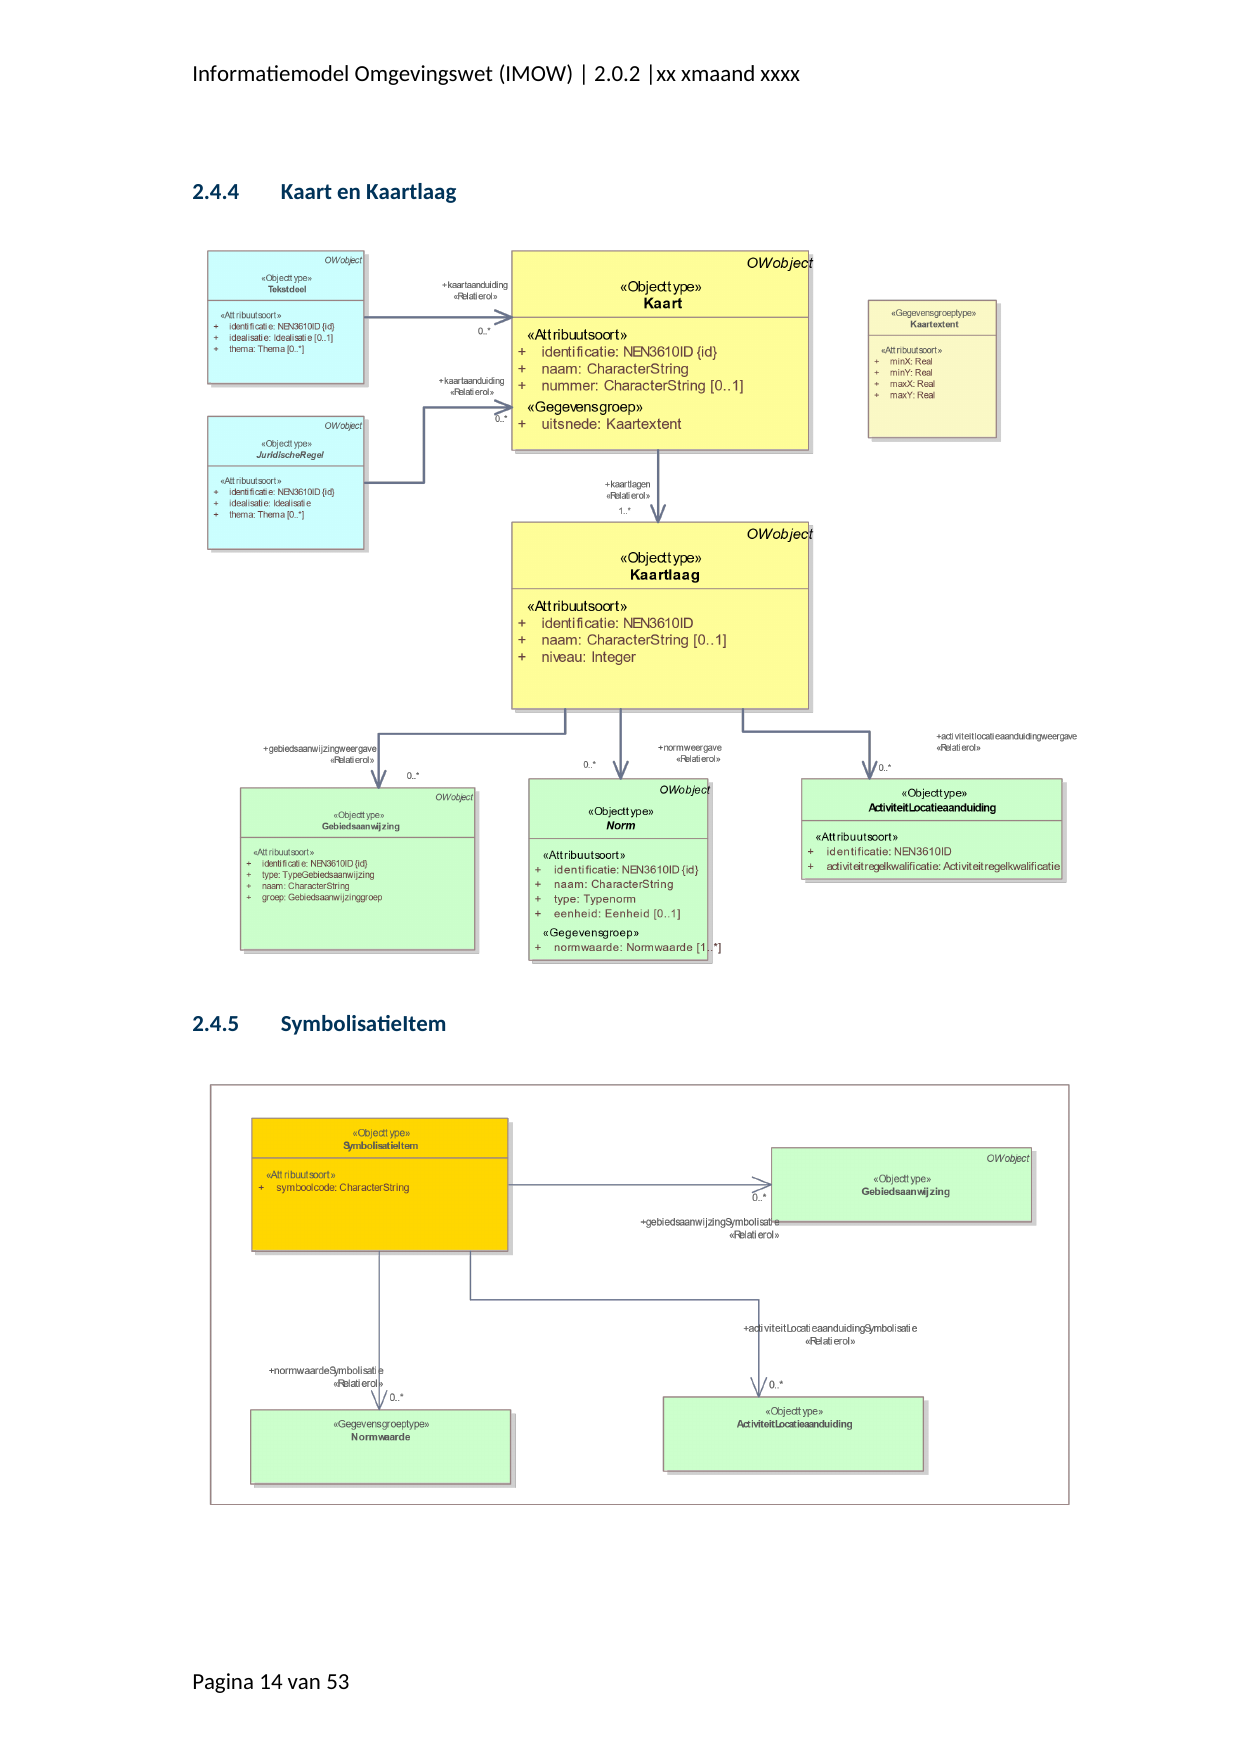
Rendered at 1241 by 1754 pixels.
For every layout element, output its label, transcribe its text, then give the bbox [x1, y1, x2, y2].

picture [192, 234, 1093, 980]
subtitle Kaart en Kaartlaag [192, 177, 1092, 205]
picture [192, 1066, 1088, 1523]
subtitle SymbolisatieItem [192, 1009, 1092, 1037]
